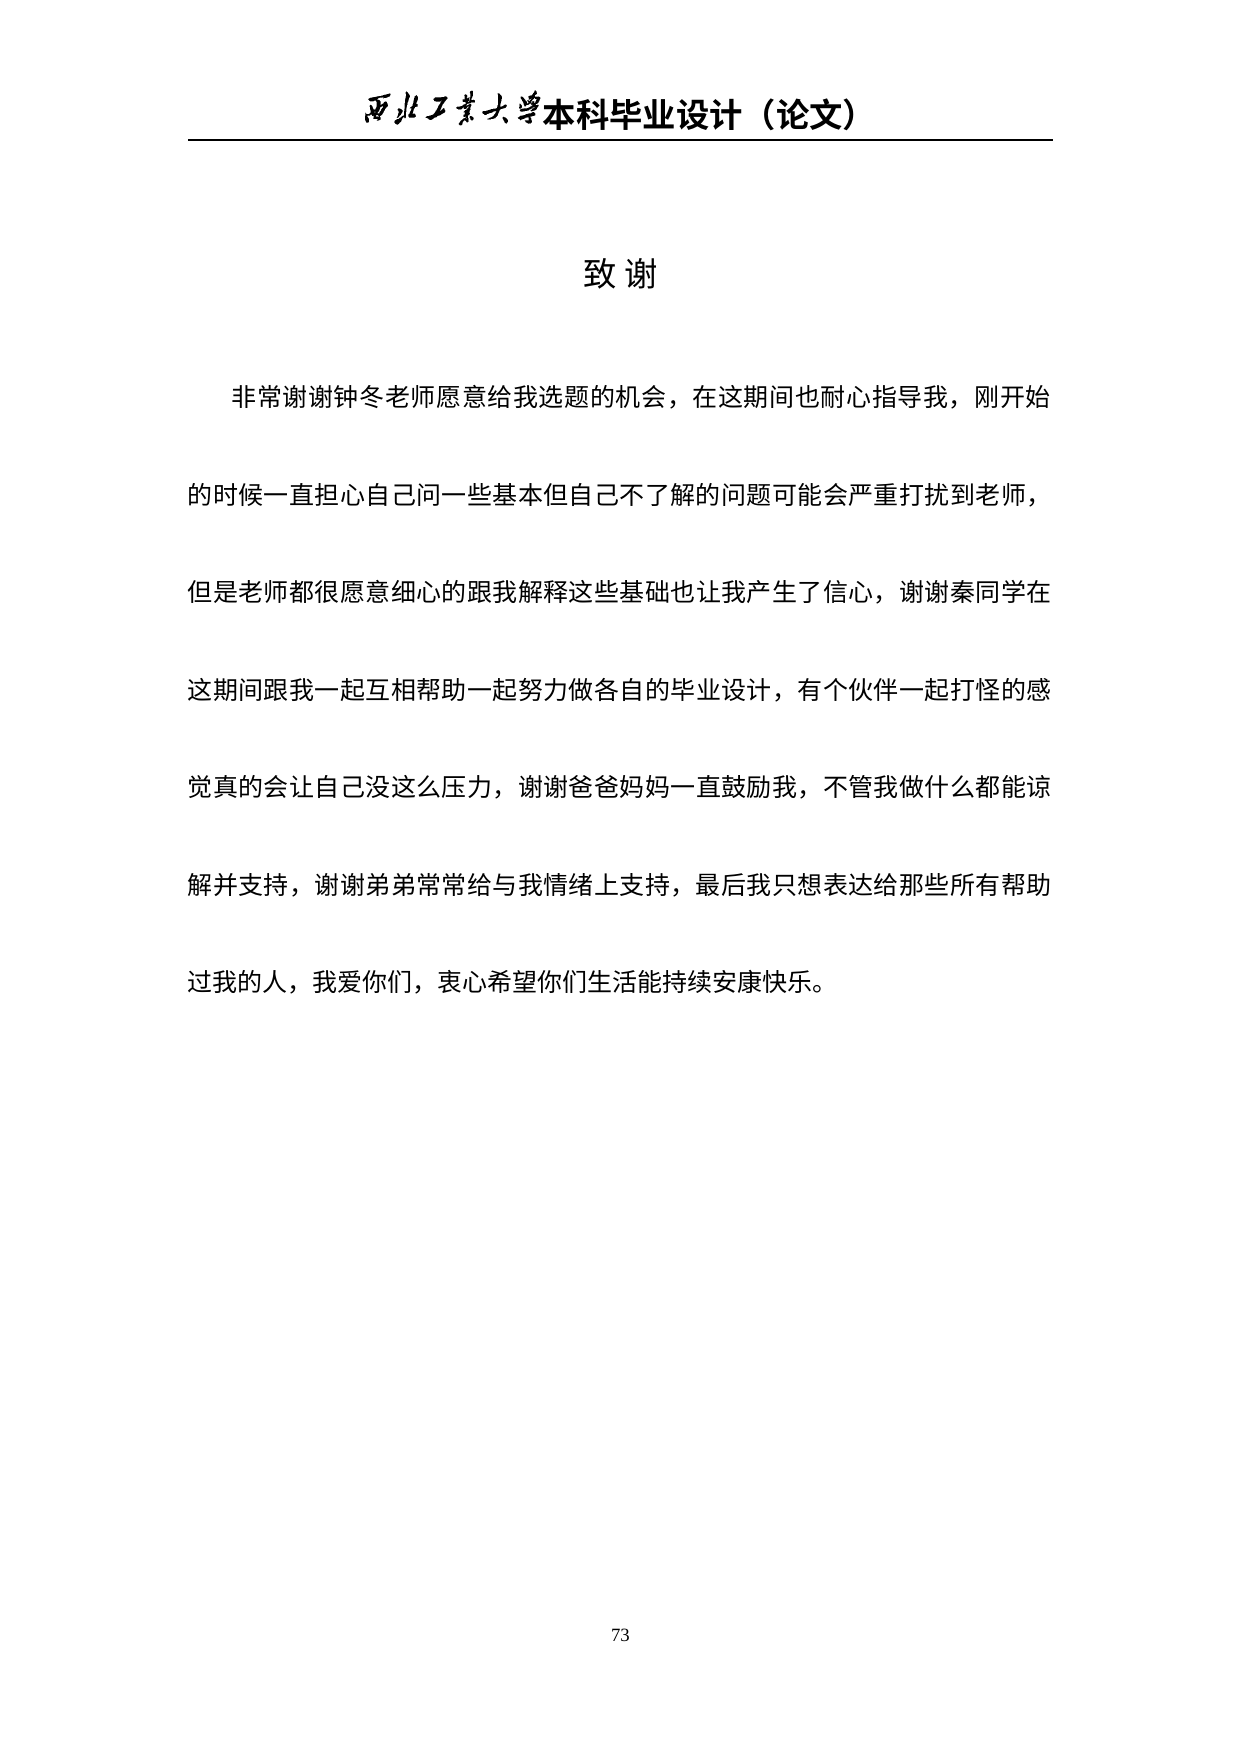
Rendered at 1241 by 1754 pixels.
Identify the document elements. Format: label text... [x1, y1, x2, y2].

text 非常谢谢钟冬老师愿意给我选题的机会，在这期间也耐心指导我，刚开始的时候一直担心自己问一些基本但自己不了解的问题可能会严重打扰到老师，但是老师都很愿意细心的跟我解释这些基础也让我产生了信心，谢谢秦同学在这期间跟我一起互相帮助一起努力做各自的毕业设计，有个伙伴一起打怪的感觉真的会让自己没这么压力，谢谢爸爸妈妈一直鼓励我，不管我做什么都能谅解并支持，谢谢弟弟常常给与我情绪上支持，最后我只想表达给那些所有帮助过我的人，我爱你们，衷心希望你们生活能持续安康快乐。 [187, 363, 1053, 1013]
subtitle 致 谢 [187, 239, 1053, 304]
